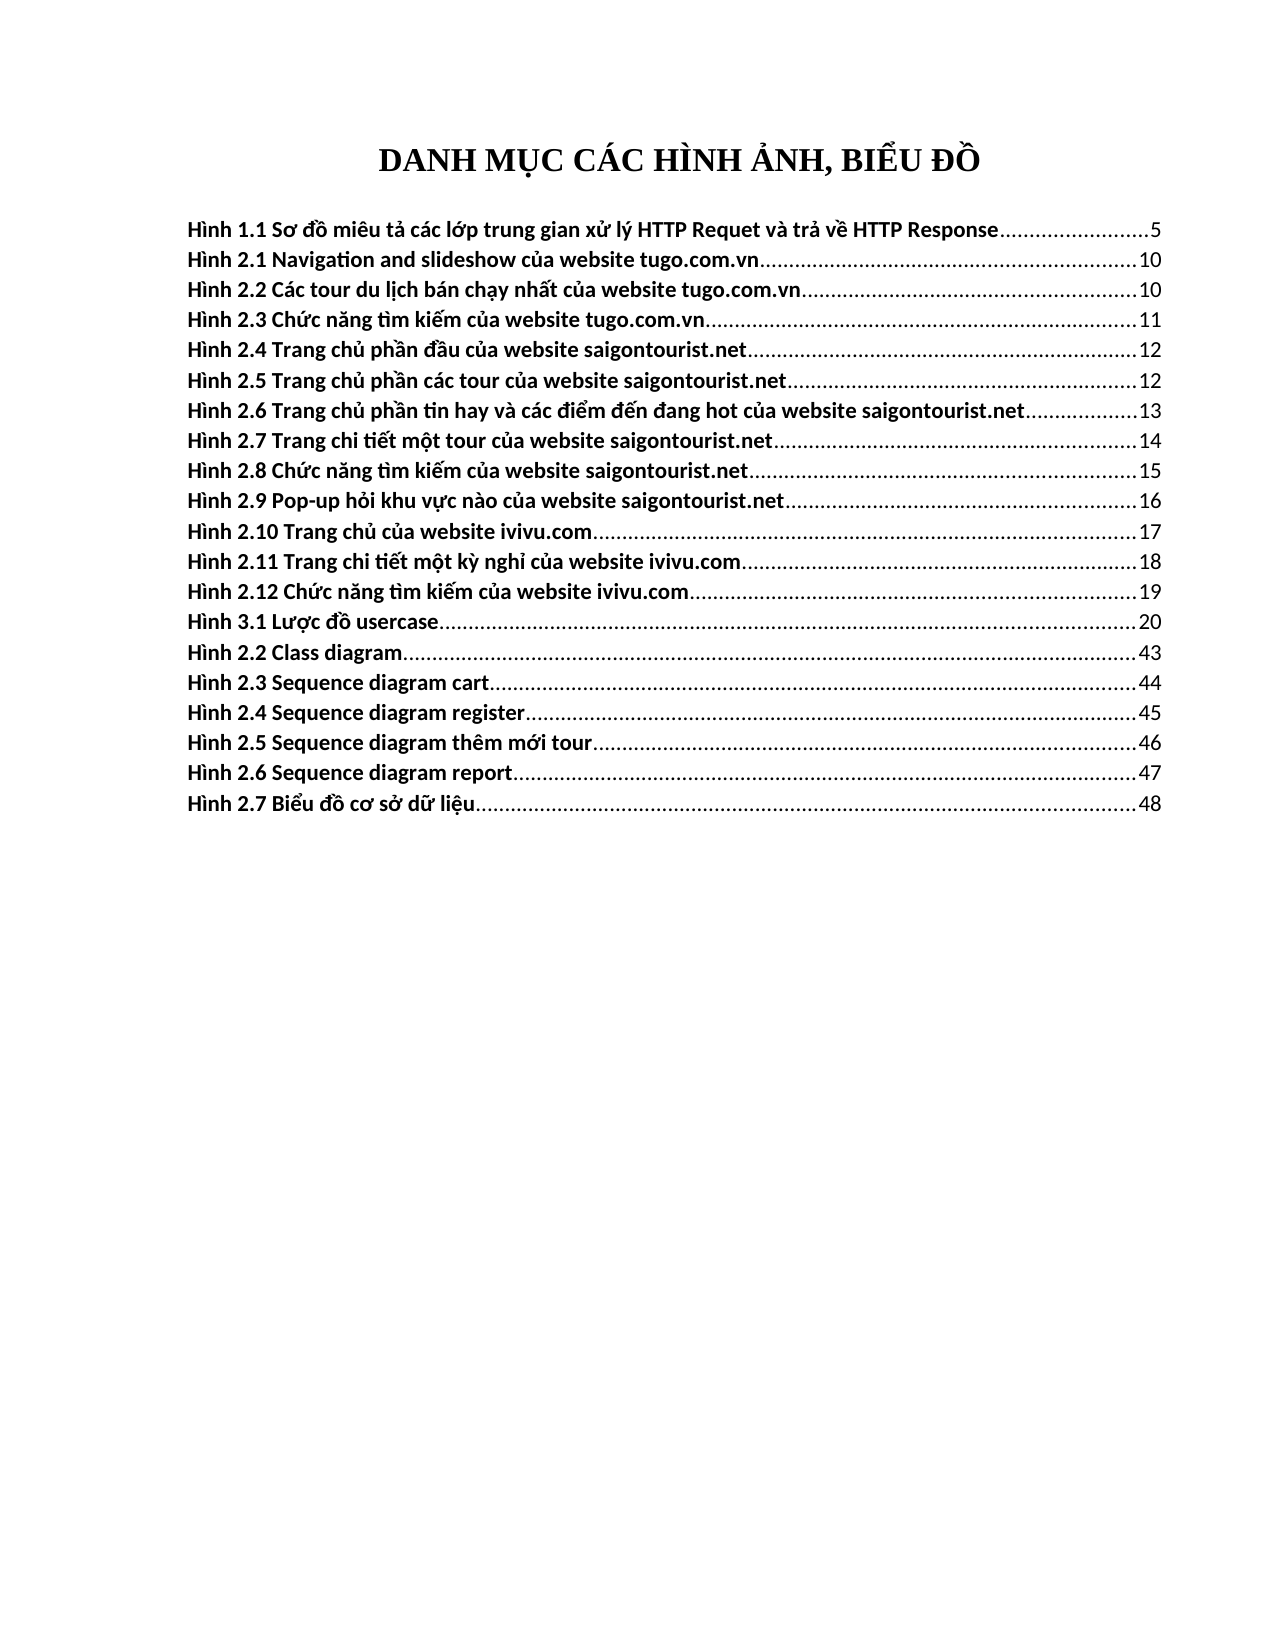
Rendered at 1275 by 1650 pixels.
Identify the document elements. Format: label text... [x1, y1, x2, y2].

text Hình 2.9 Pop-up hỏi khu vực nào của website saigontourist.net 16 [187, 487, 1162, 515]
text Hình 2.10 Trang chủ của website ivivu.com 17 [187, 517, 1162, 545]
text Hình 2.7 Trang chi tiết một tour của website saigontourist.net 14 [187, 426, 1162, 454]
text Hình 3.1 Lược đồ usercase 20 [187, 607, 1162, 636]
text Hình 2.6 Sequence diagram report 47 [187, 758, 1162, 787]
text Hình 2.5 Trang chủ phần các tour của website saigontourist.net 12 [187, 366, 1162, 394]
list DANH MỤC CÁC HÌNH ẢNH, BIỂU ĐỒ [197, 141, 1162, 179]
text Hình 2.6 Trang chủ phần tin hay và các điểm đến đang hot của website saigontourist.net 13 [187, 396, 1162, 424]
text Hình 2.8 Chức năng tìm kiếm của website saigontourist.net 15 [187, 456, 1162, 484]
text Hình 2.3 Sequence diagram cart 44 [187, 668, 1162, 696]
text Hình 2.5 Sequence diagram thêm mới tour 46 [187, 728, 1162, 756]
text Hình 2.1 Navigation and slideshow của website tugo.com.vn 10 [187, 245, 1162, 273]
text Hình 2.4 Sequence diagram register 45 [187, 698, 1162, 726]
text Hình 2.3 Chức năng tìm kiếm của website tugo.com.vn 11 [187, 305, 1162, 333]
text Hình 2.2 Các tour du lịch bán chạy nhất của website tugo.com.vn 10 [187, 275, 1162, 303]
text Hình 2.11 Trang chi tiết một kỳ nghỉ của website ivivu.com 18 [187, 547, 1162, 575]
text Hình 2.7 Biểu đồ cơ sở dữ liệu 48 [187, 789, 1162, 817]
text Hình 2.12 Chức năng tìm kiếm của website ivivu.com 19 [187, 577, 1162, 605]
text Hình 2.4 Trang chủ phần đầu của website saigontourist.net 12 [187, 336, 1162, 364]
text Hình 1.1 Sơ đồ miêu tả các lớp trung gian xử lý HTTP Requet và trả về HTTP Response 5 [187, 215, 1162, 243]
text Hình 2.2 Class diagram 43 [187, 638, 1162, 666]
